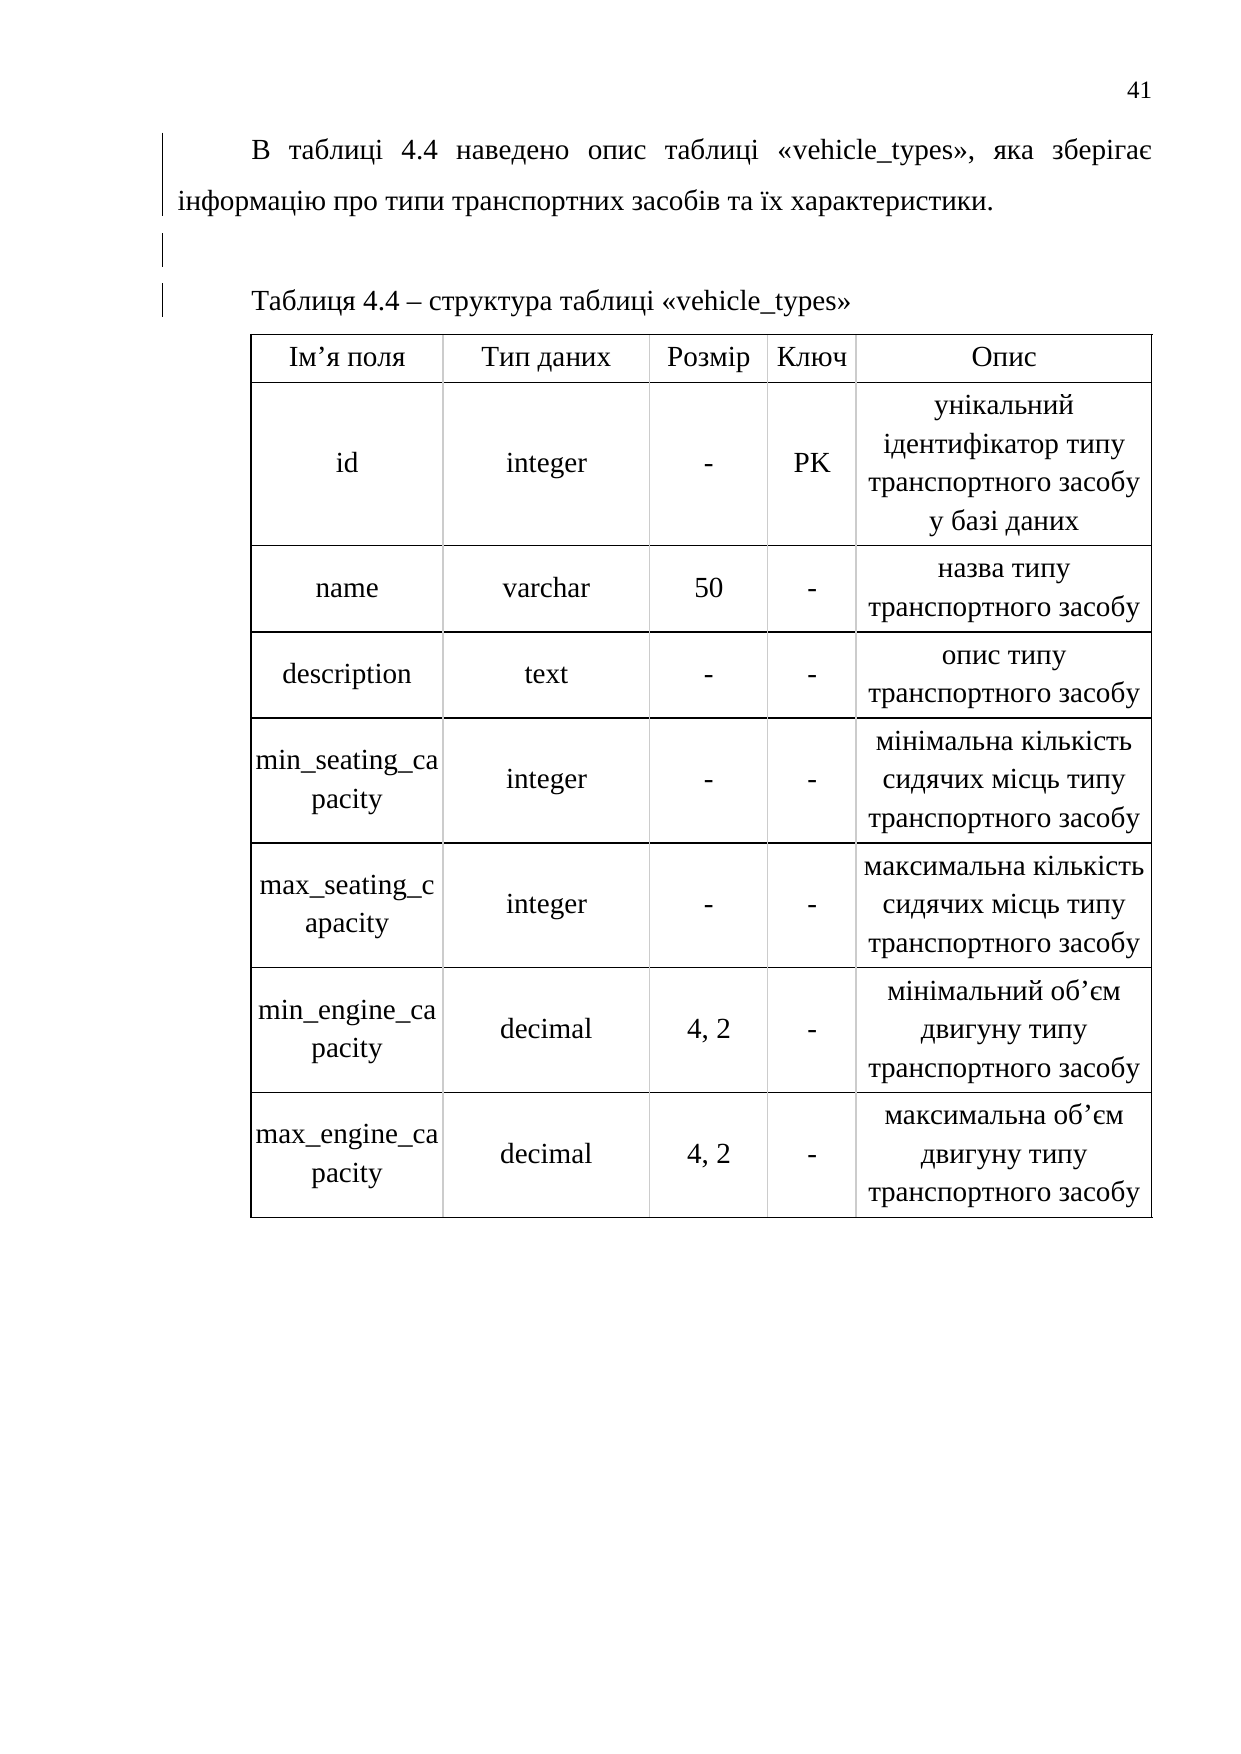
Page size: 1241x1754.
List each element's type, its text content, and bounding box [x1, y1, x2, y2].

table_cell PK [768, 383, 855, 545]
table_cell integer [444, 844, 649, 967]
text В таблиці 4.4 наведено опис таблиці «vehicle_types», яка зберігає інформацію про типи транспортних засобів та їх характеристики. [177, 132, 1152, 216]
table_cell min_engine_capacity [252, 968, 442, 1092]
table_cell опис типу транспортного засобу [857, 633, 1151, 717]
table_cell максимальна об’єм двигуну типу транспортного засобу [857, 1093, 1151, 1216]
table_cell - [650, 383, 767, 545]
table_cell description [252, 633, 442, 717]
table_header Ключ [768, 335, 855, 381]
table_cell - [650, 633, 767, 717]
table_cell name [252, 546, 442, 631]
table_cell - [650, 719, 767, 842]
table_cell 4, 2 [650, 968, 767, 1092]
table_cell decimal [444, 1093, 649, 1216]
table_cell id [252, 383, 442, 545]
table_cell максимальна кількість сидячих місць типу транспортного засобу [857, 844, 1151, 967]
table_cell min_seating_capacity [252, 719, 442, 842]
table_cell - [768, 1093, 855, 1216]
table_header Опис [857, 335, 1151, 381]
table_cell унікальний ідентифікатор типу транспортного засобу у базі даних [857, 383, 1151, 545]
table_cell max_seating_capacity [252, 844, 442, 967]
table_cell 4, 2 [650, 1093, 767, 1216]
table_cell - [768, 968, 855, 1092]
table_cell 50 [650, 546, 767, 631]
text Таблиця 4.4 – структура таблиці «vehicle_types» [177, 283, 1152, 317]
table_header Розмір [650, 335, 767, 381]
table_cell varchar [444, 546, 649, 631]
table_cell max_engine_capacity [252, 1093, 442, 1216]
table_cell integer [444, 383, 649, 545]
table_header Тип даних [444, 335, 649, 381]
table_cell decimal [444, 968, 649, 1092]
table_header Ім’я поля [252, 335, 442, 381]
table_cell - [650, 844, 767, 967]
table_cell text [444, 633, 649, 717]
table_cell мінімальна кількість сидячих місць типу транспортного засобу [857, 719, 1151, 842]
table_cell - [768, 633, 855, 717]
table_cell integer [444, 719, 649, 842]
table_cell мінімальний об’єм двигуну типу транспортного засобу [857, 968, 1151, 1092]
table_cell - [768, 546, 855, 631]
table_cell - [768, 844, 855, 967]
table_cell - [768, 719, 855, 842]
table_cell назва типу транспортного засобу [857, 546, 1151, 631]
